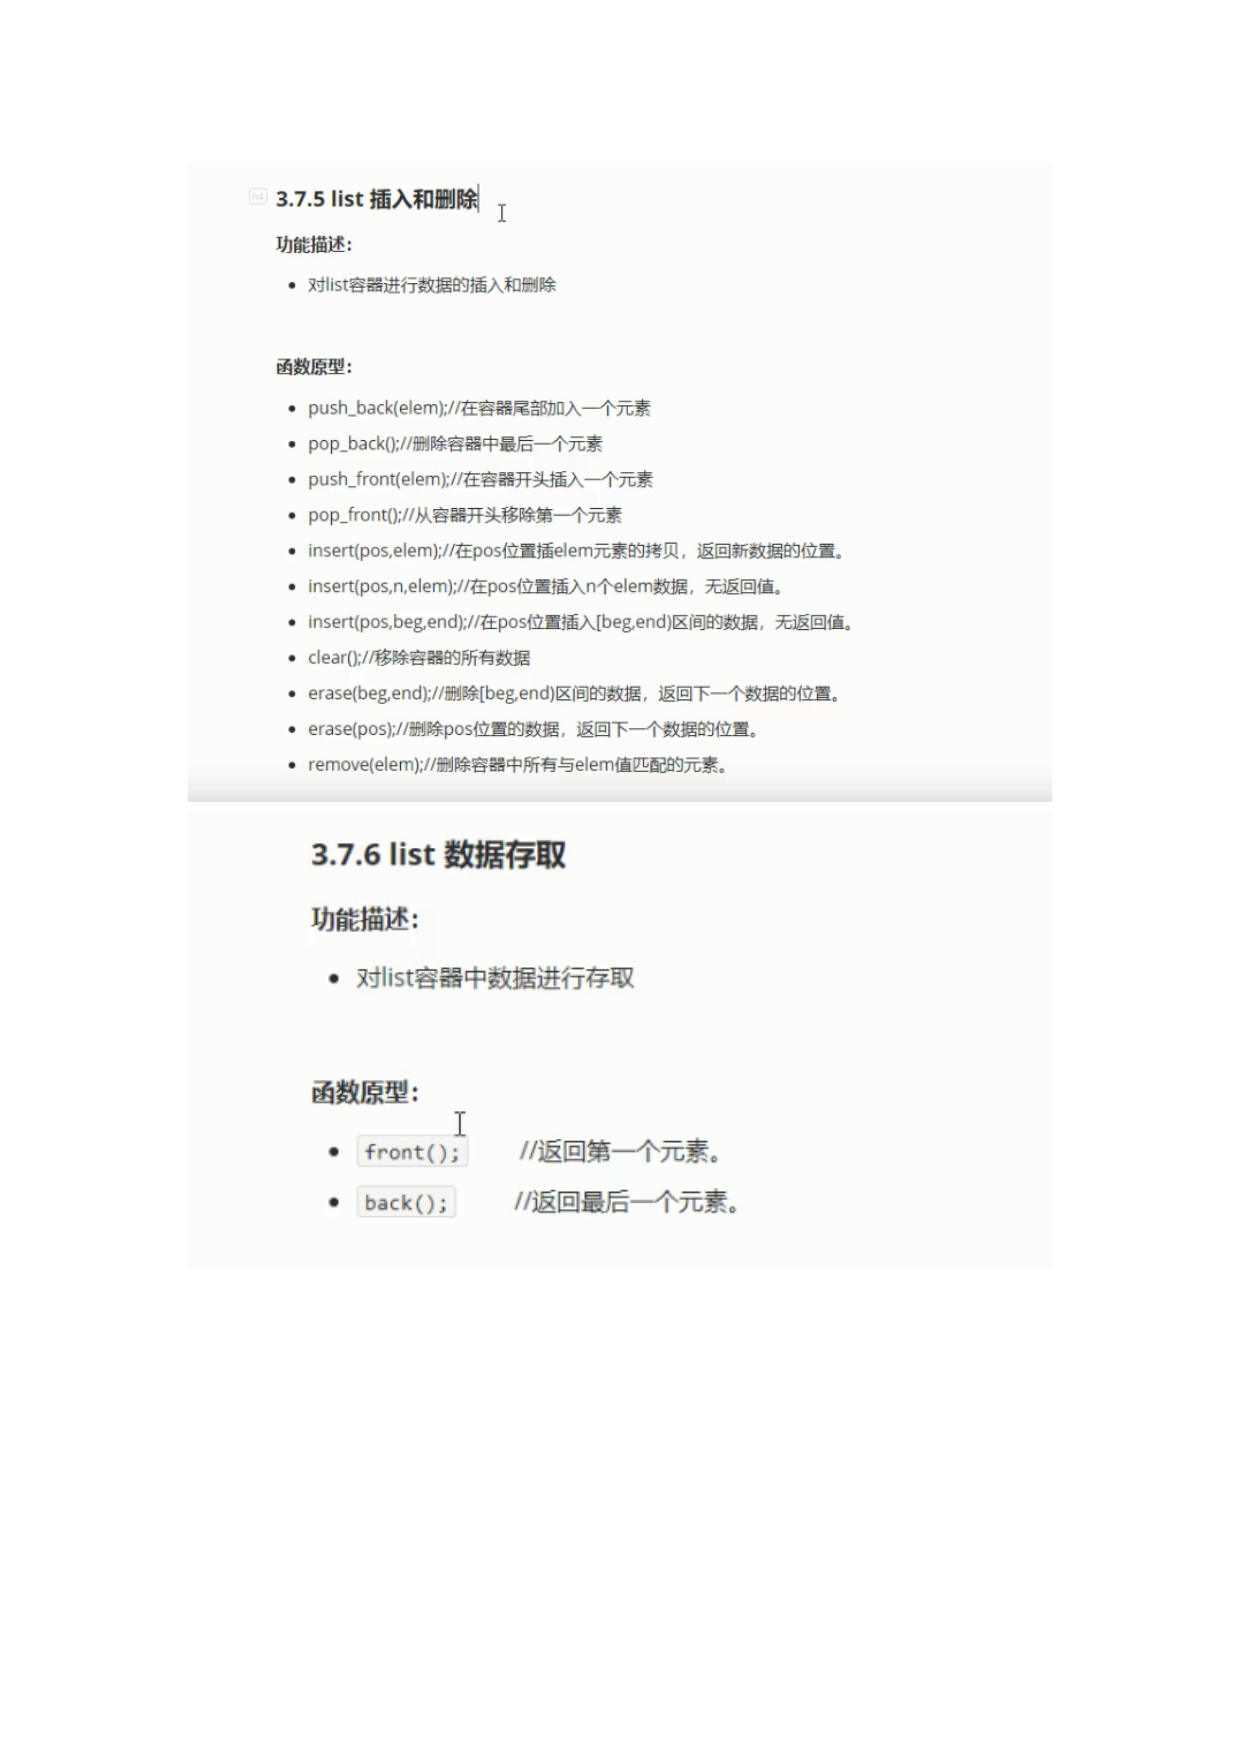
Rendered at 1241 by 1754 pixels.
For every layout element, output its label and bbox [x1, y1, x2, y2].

picture [187, 162, 1053, 802]
picture [187, 812, 1053, 1267]
